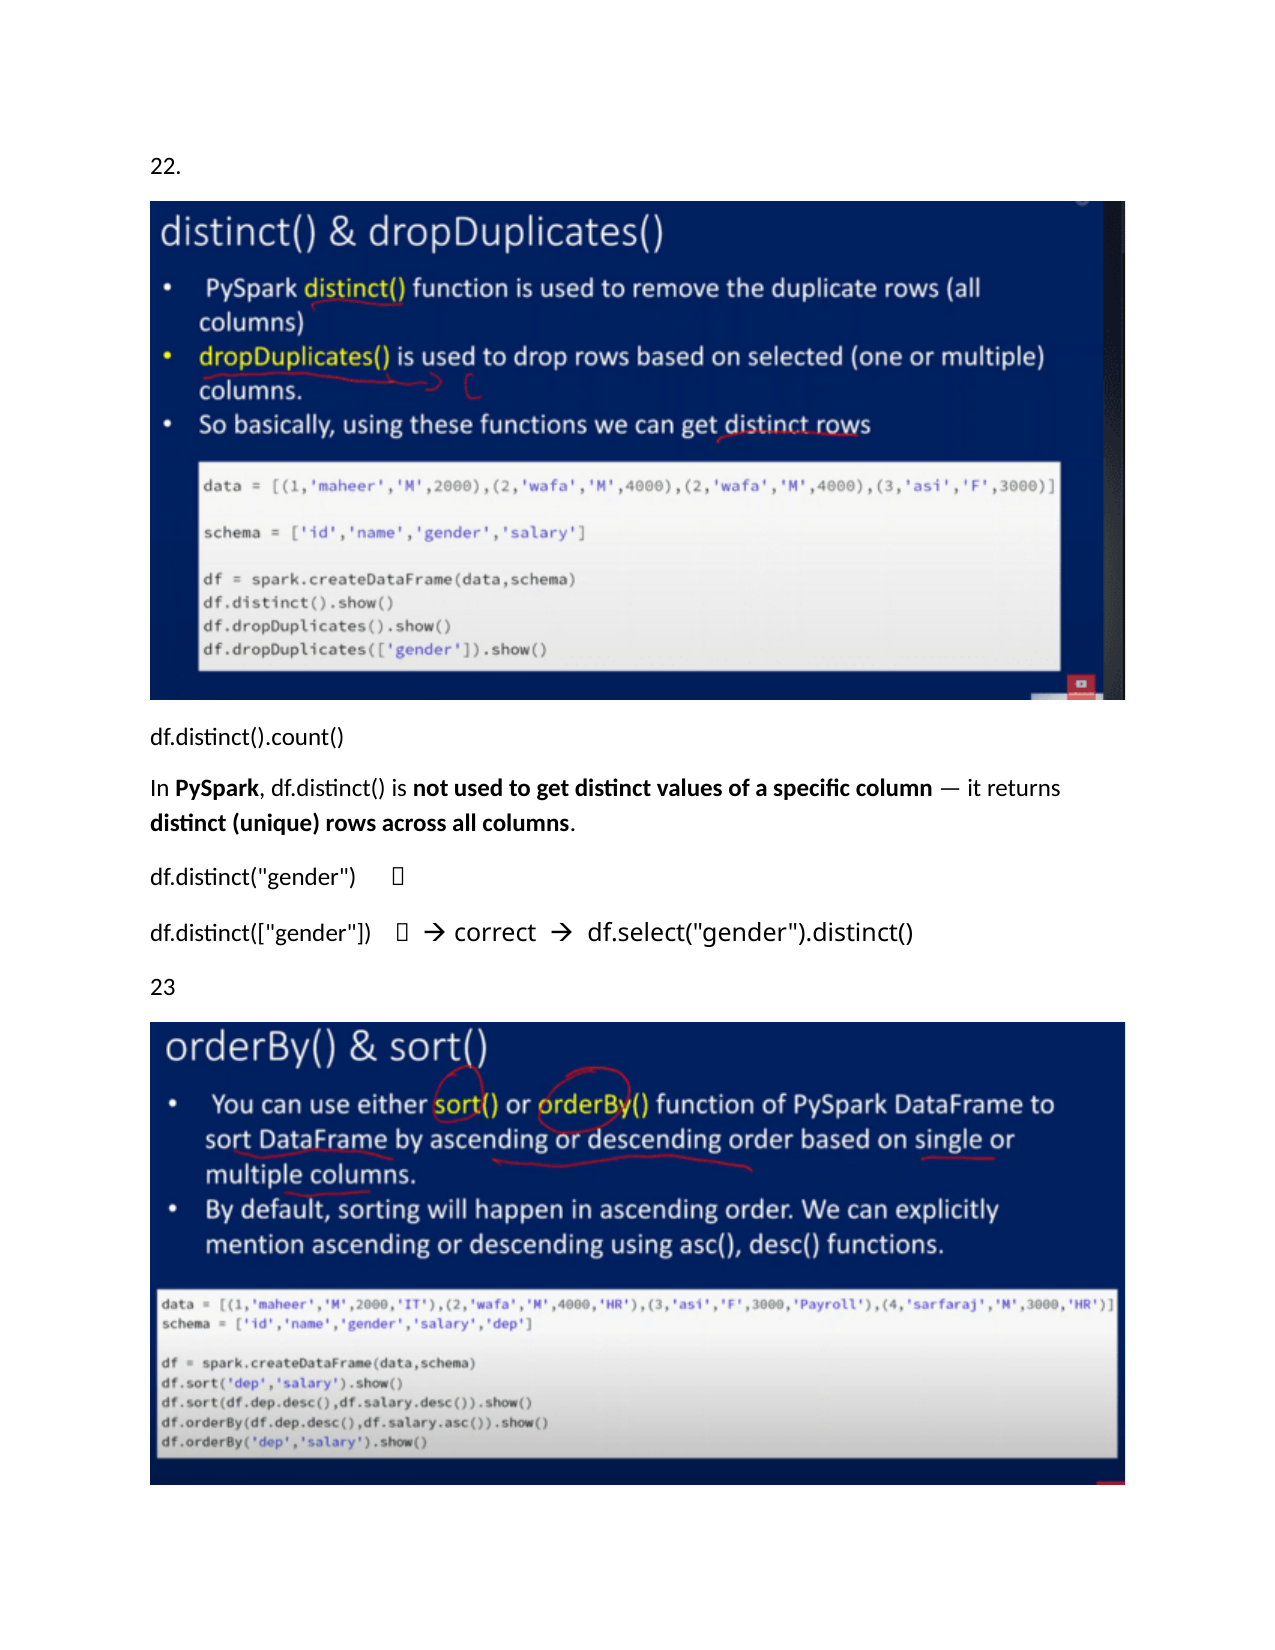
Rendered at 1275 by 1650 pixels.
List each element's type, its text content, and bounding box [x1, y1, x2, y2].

text 23 [150, 971, 1125, 1001]
text 22. [150, 150, 1125, 181]
text df.distinct(["gender"]) ❌ correct df.select("gender").distinct() [150, 915, 1125, 949]
picture [150, 1022, 1125, 1485]
picture [150, 201, 1125, 700]
text df.distinct().count() [150, 721, 1125, 751]
text In PySpark, df.distinct() is not used to get distinct values of a specific column — it returns distinct (unique) rows across all columns. [150, 772, 1125, 838]
text df.distinct("gender") ❌ [150, 859, 1125, 893]
